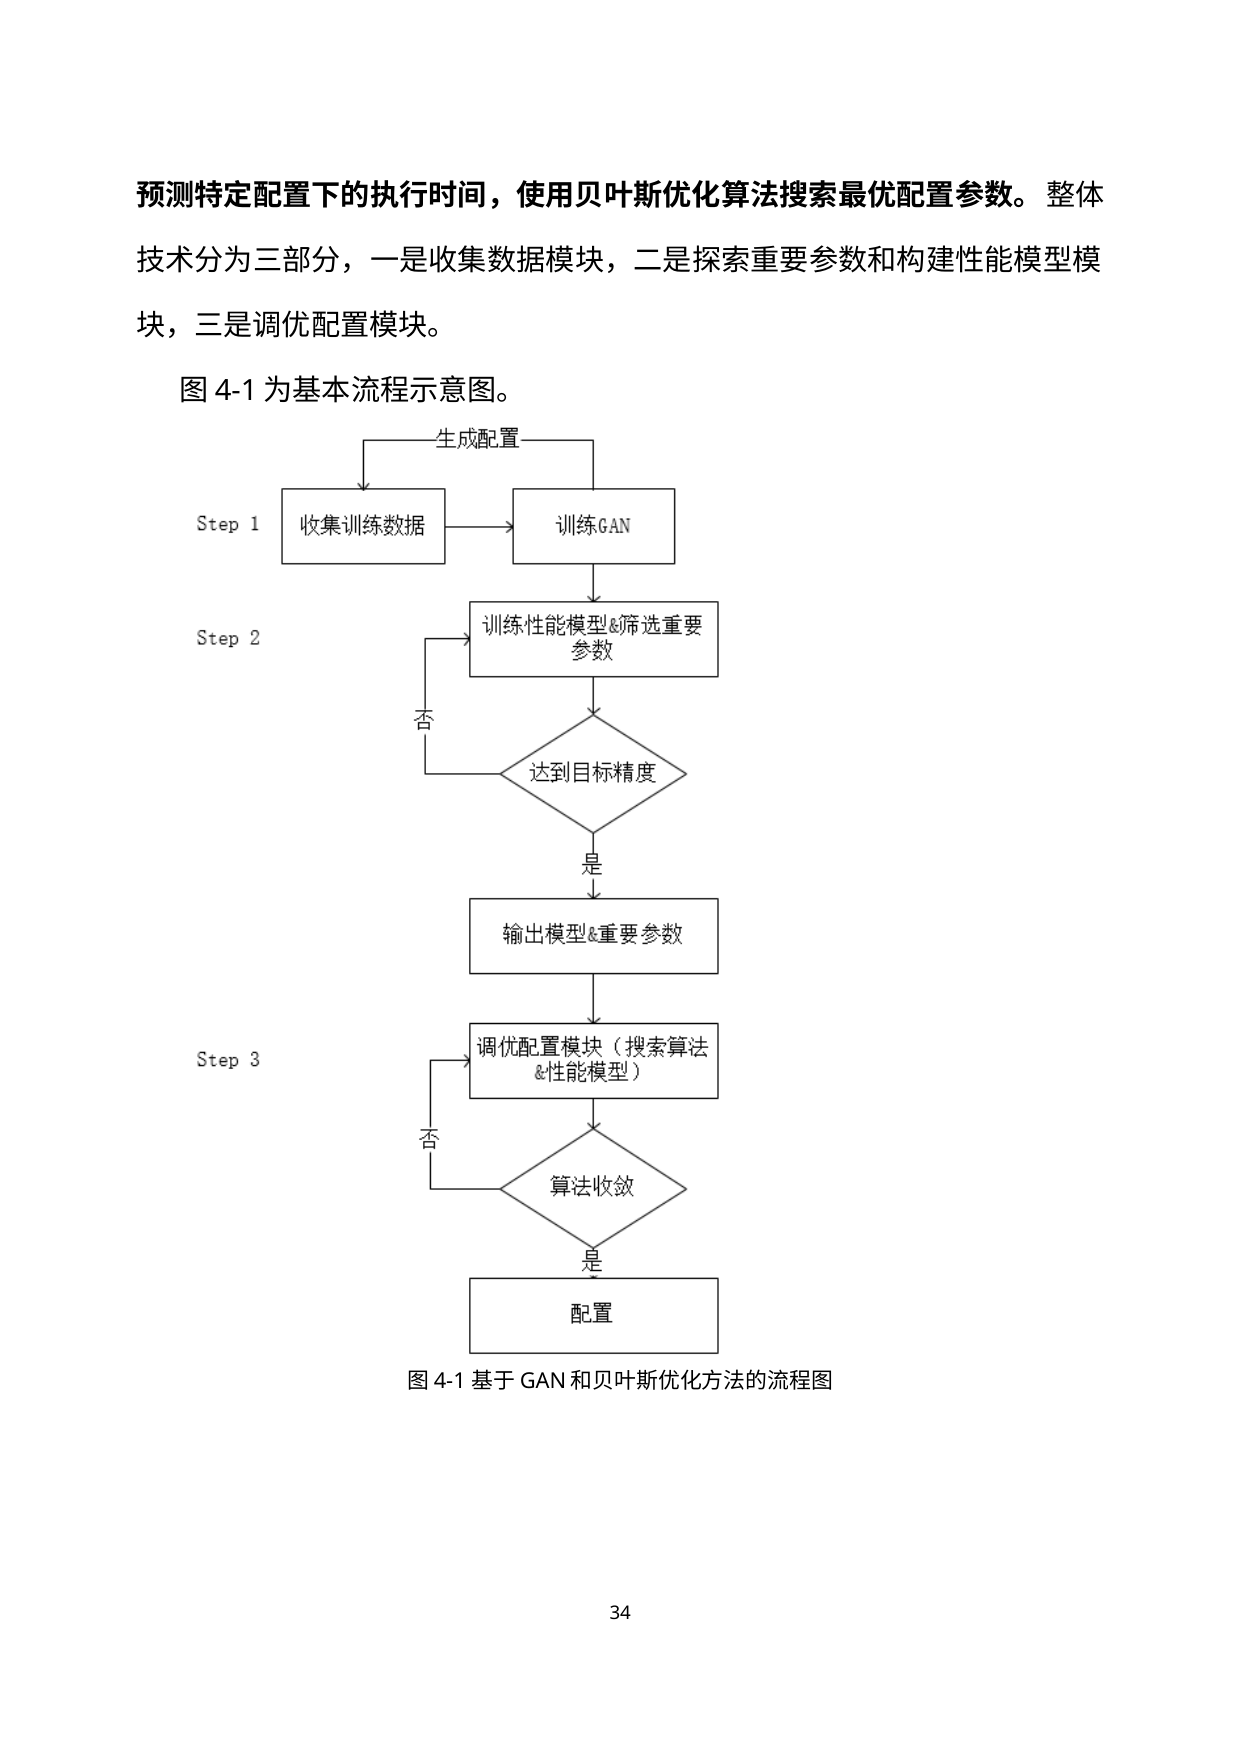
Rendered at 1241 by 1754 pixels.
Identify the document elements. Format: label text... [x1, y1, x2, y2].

text 图4-1为基本流程示意图。 [136, 355, 1104, 420]
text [136, 160, 1104, 355]
text 图4-1 基于GAN和贝叶斯优化方法的流程图 [136, 1362, 1104, 1395]
picture [187, 424, 728, 1358]
